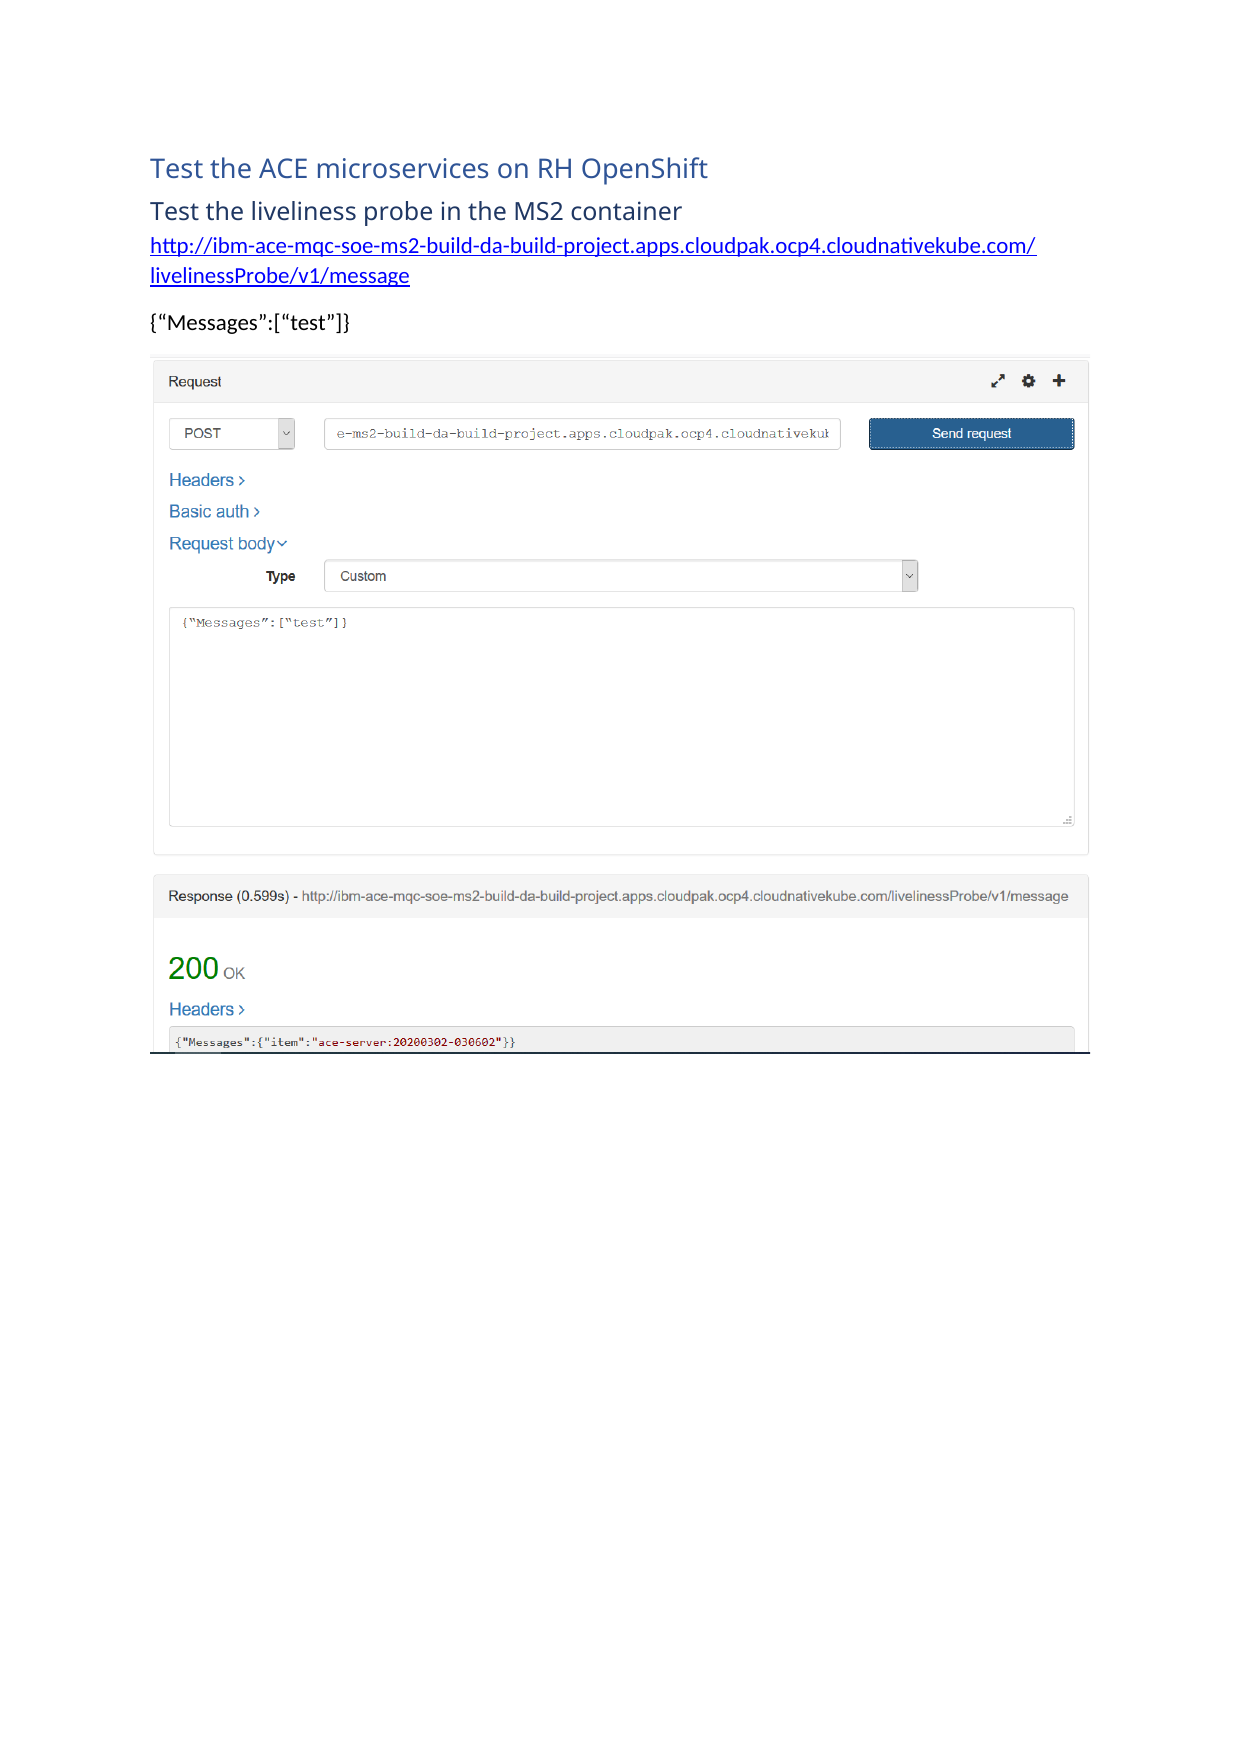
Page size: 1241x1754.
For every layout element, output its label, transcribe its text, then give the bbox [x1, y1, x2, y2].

subtitle Test the liveliness probe in the MS2 container [150, 194, 1090, 228]
picture [150, 354, 1091, 1054]
subtitle Test the ACE microservices on RH OpenShift [150, 150, 1090, 187]
text http://ibm-ace-mqc-soe-ms2-build-da-build-project.apps.cloudpak.ocp4.cloudnativekube.com/livelinessProbe/v1/message [150, 231, 1090, 289]
text {“Messages”:[“test”]} [150, 308, 1090, 336]
